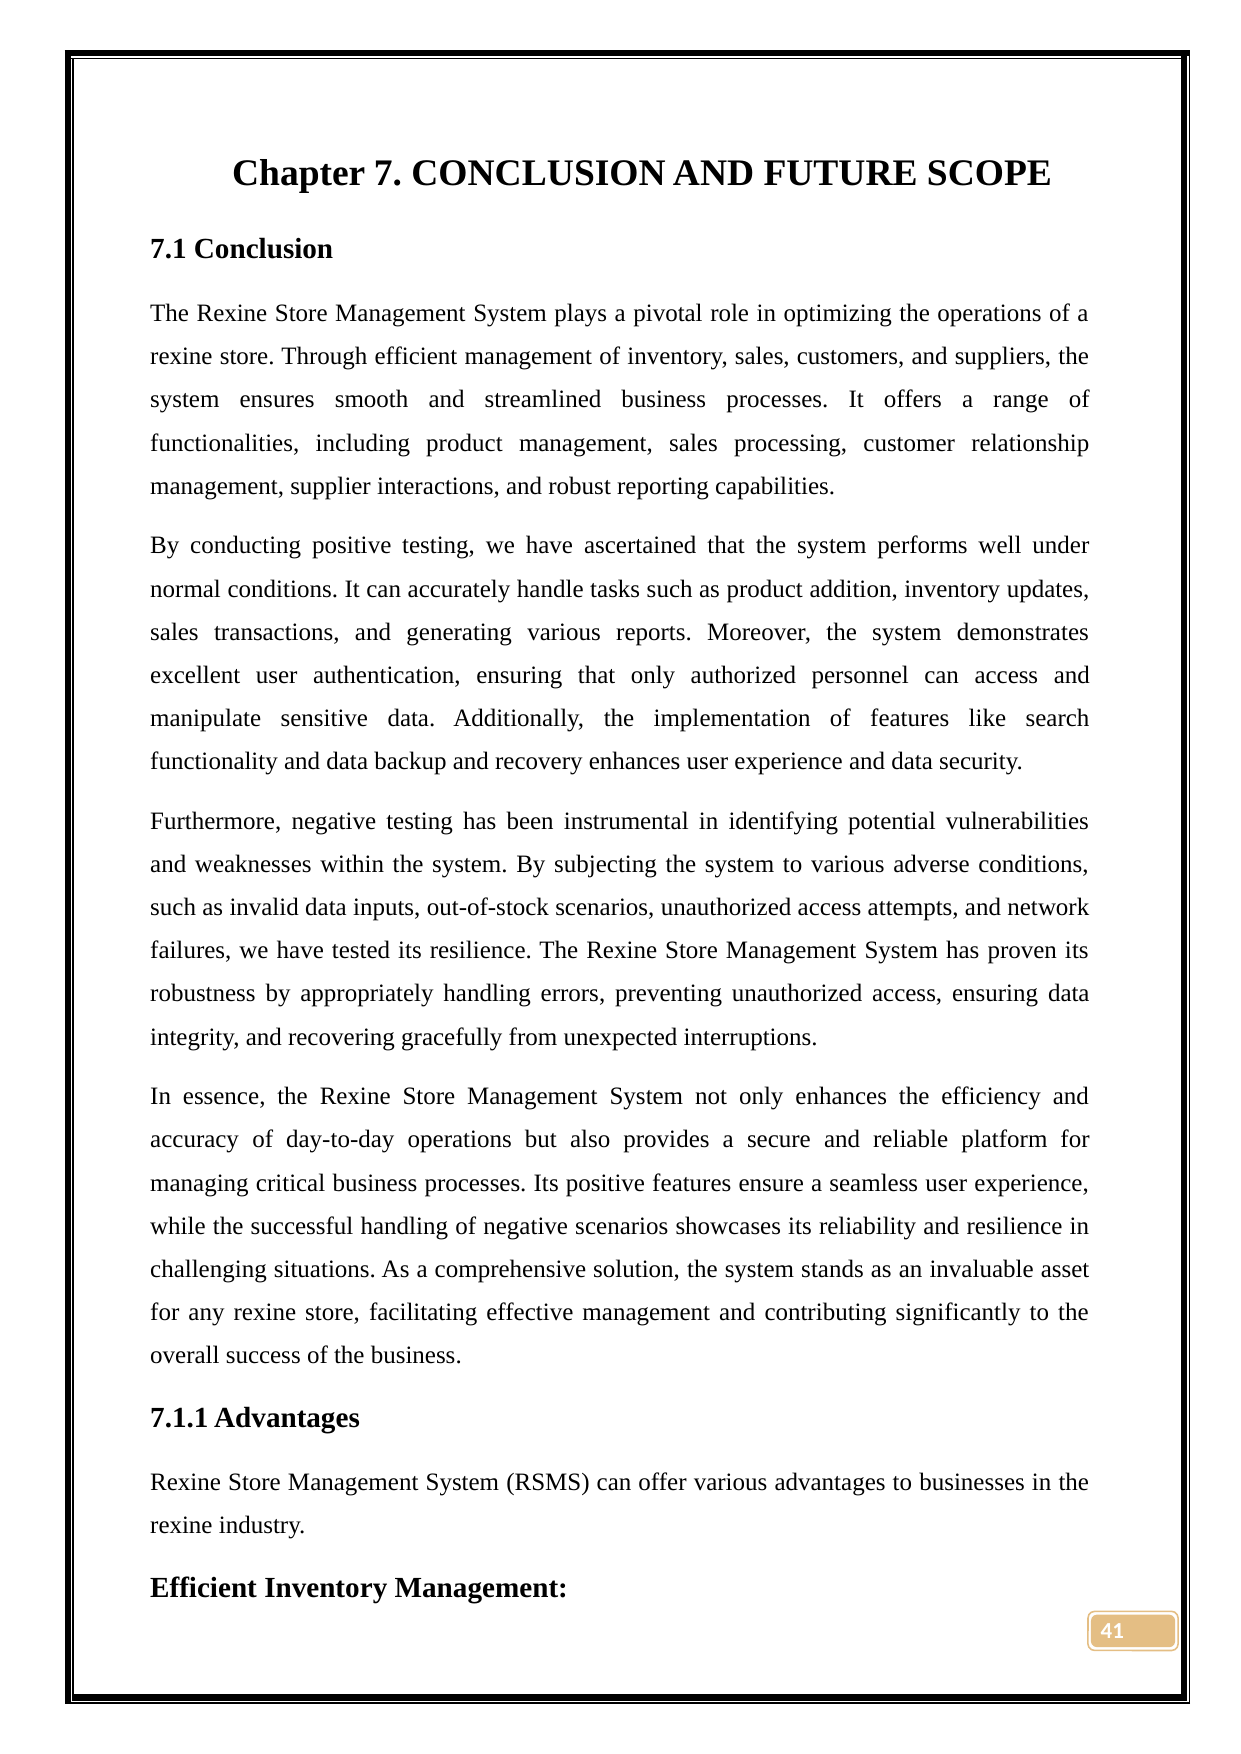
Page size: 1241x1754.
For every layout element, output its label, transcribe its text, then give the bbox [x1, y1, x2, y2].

text The Rexine Store Management System plays a pivotal role in optimizing the operations of a rexine store. Through efficient management of inventory, sales, customers, and suppliers, the system ensures smooth and streamlined business processes. It offers a range of functionalities, including product management, sales processing, customer relationship management, supplier interactions, and robust reporting capabilities. [150, 298, 1090, 499]
text 7.1.1 Advantages [150, 1400, 1090, 1433]
text In essence, the Rexine Store Management System not only enhances the efficiency and accuracy of day-to-day operations but also provides a secure and reliable platform for managing critical business processes. Its positive features ensure a seamless user experience, while the successful handling of negative scenarios showcases its reliability and resilience in challenging situations. As a comprehensive solution, the system stands as an invaluable asset for any rexine store, facilitating effective management and contributing significantly to the overall success of the business. [150, 1081, 1090, 1369]
text Efficient Inventory Management: [150, 1570, 1090, 1603]
text 7.1 Conclusion [150, 231, 1090, 265]
text Rexine Store Management System (RSMS) can offer various advantages to businesses in the rexine industry. [150, 1467, 1090, 1539]
text Furthermore, negative testing has been instrumental in identifying potential vulnerabilities and weaknesses within the system. By subjecting the system to various adverse conditions, such as invalid data inputs, out-of-stock scenarios, unauthorized access attempts, and network failures, we have tested its resilience. The Rexine Store Management System has proven its robustness by appropriately handling errors, preventing unauthorized access, ensuring data integrity, and recovering gracefully from unexpected interruptions. [150, 806, 1090, 1050]
text By conducting positive testing, we have ascertained that the system performs well under normal conditions. It can accurately handle tasks such as product addition, inventory updates, sales transactions, and generating various reports. Moreover, the system demonstrates excellent user authentication, ensuring that only authorized personnel can access and manipulate sensitive data. Additionally, the implementation of features like search functionality and data backup and recovery enhances user experience and data security. [150, 531, 1090, 775]
text Chapter 7. CONCLUSION AND FUTURE SCOPE [194, 150, 1090, 193]
